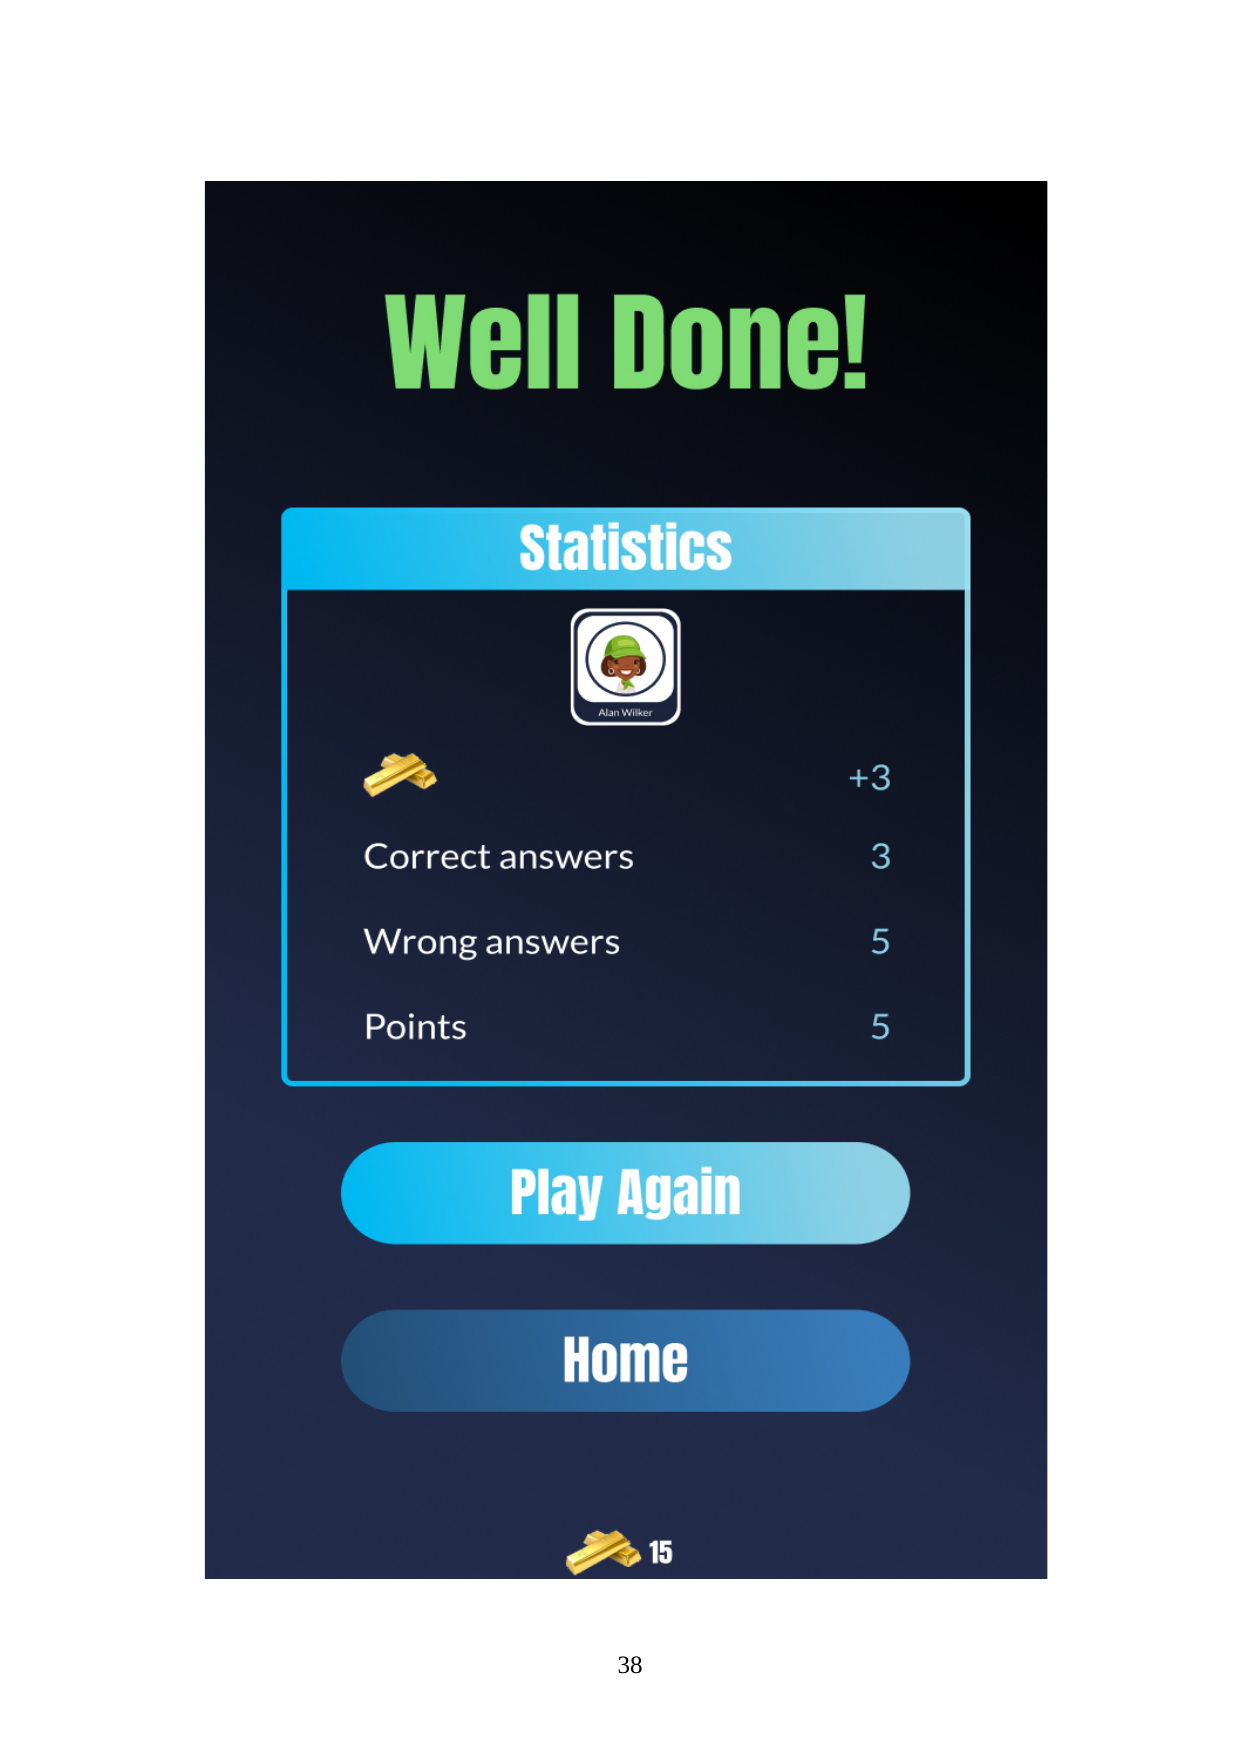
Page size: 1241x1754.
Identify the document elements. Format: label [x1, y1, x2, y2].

picture [204, 181, 1048, 1579]
